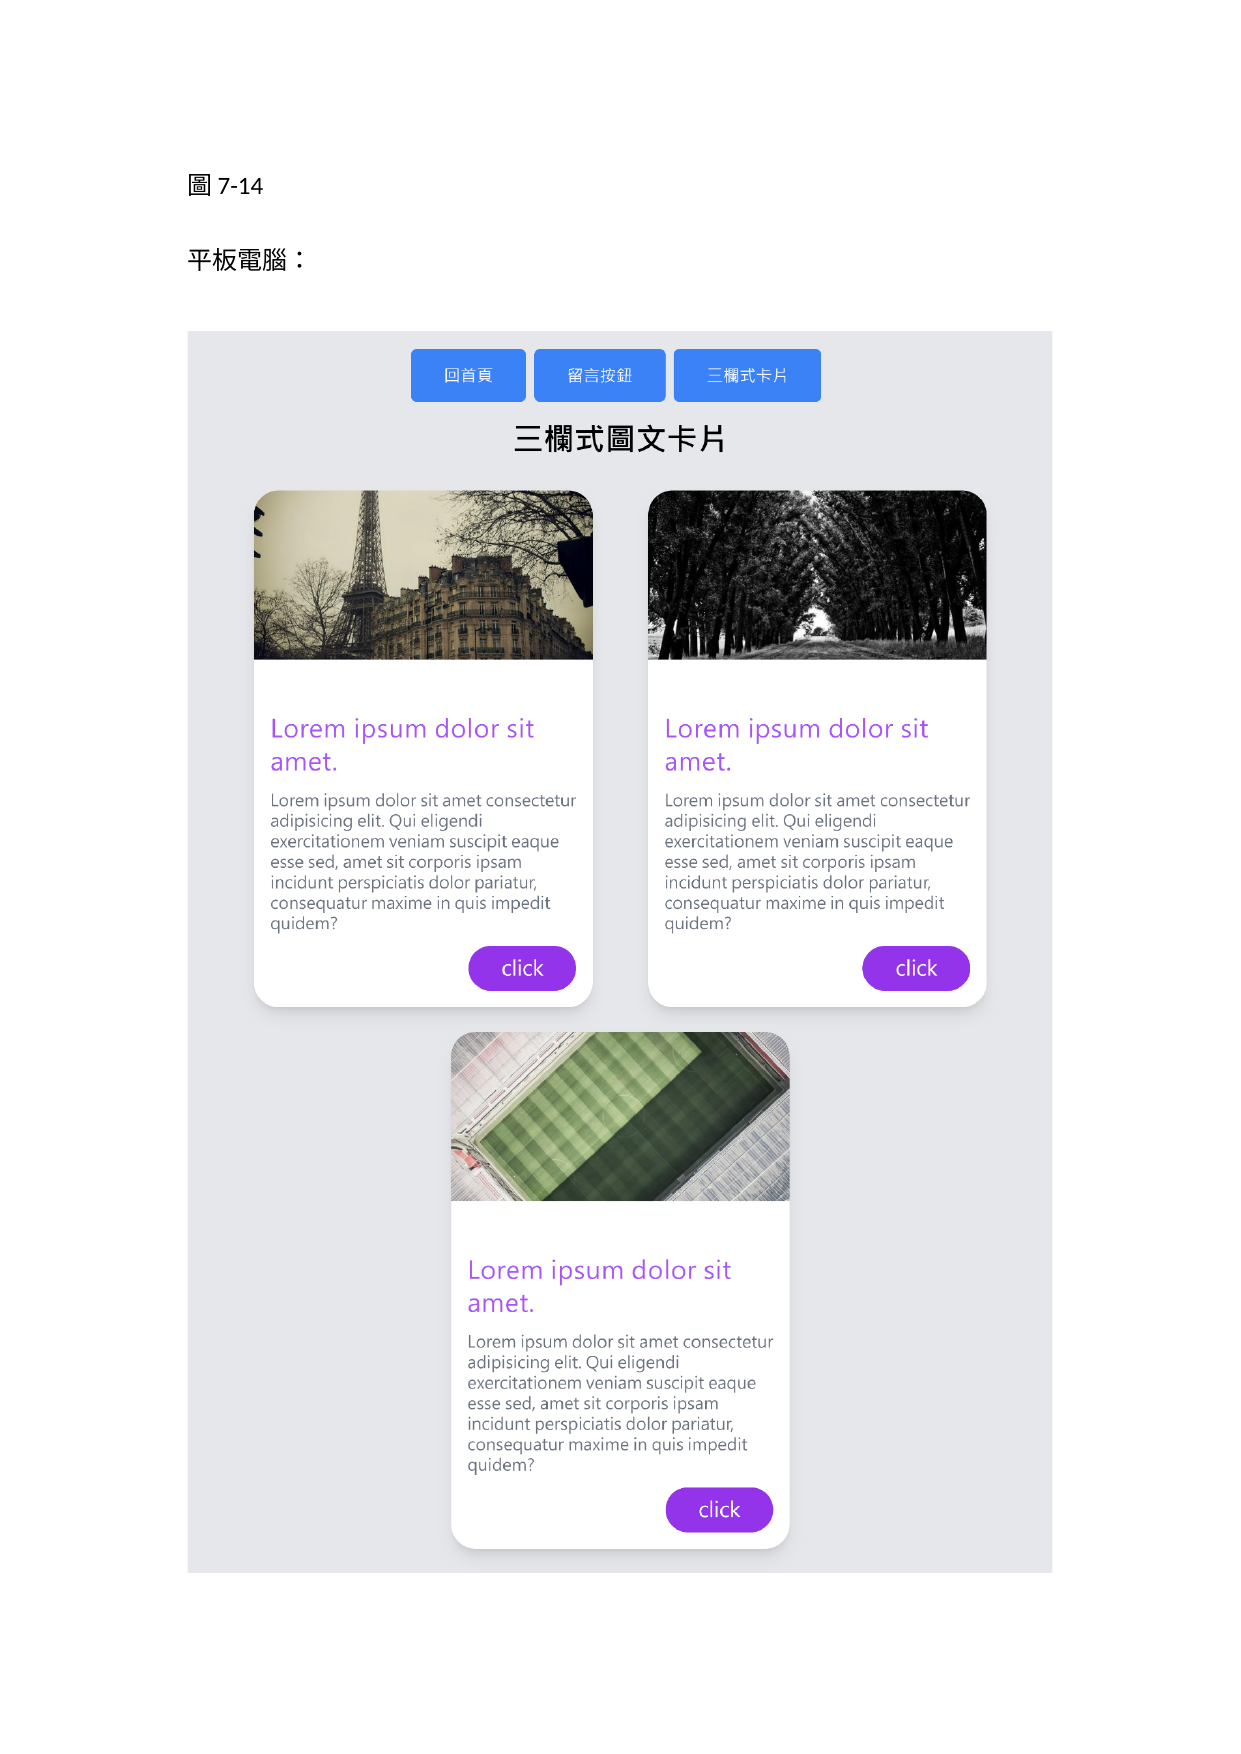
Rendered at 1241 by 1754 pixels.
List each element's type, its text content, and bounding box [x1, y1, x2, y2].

picture [187, 331, 1053, 1573]
text 圖7-14 [187, 164, 1053, 202]
text 平板電腦： [187, 239, 1053, 277]
